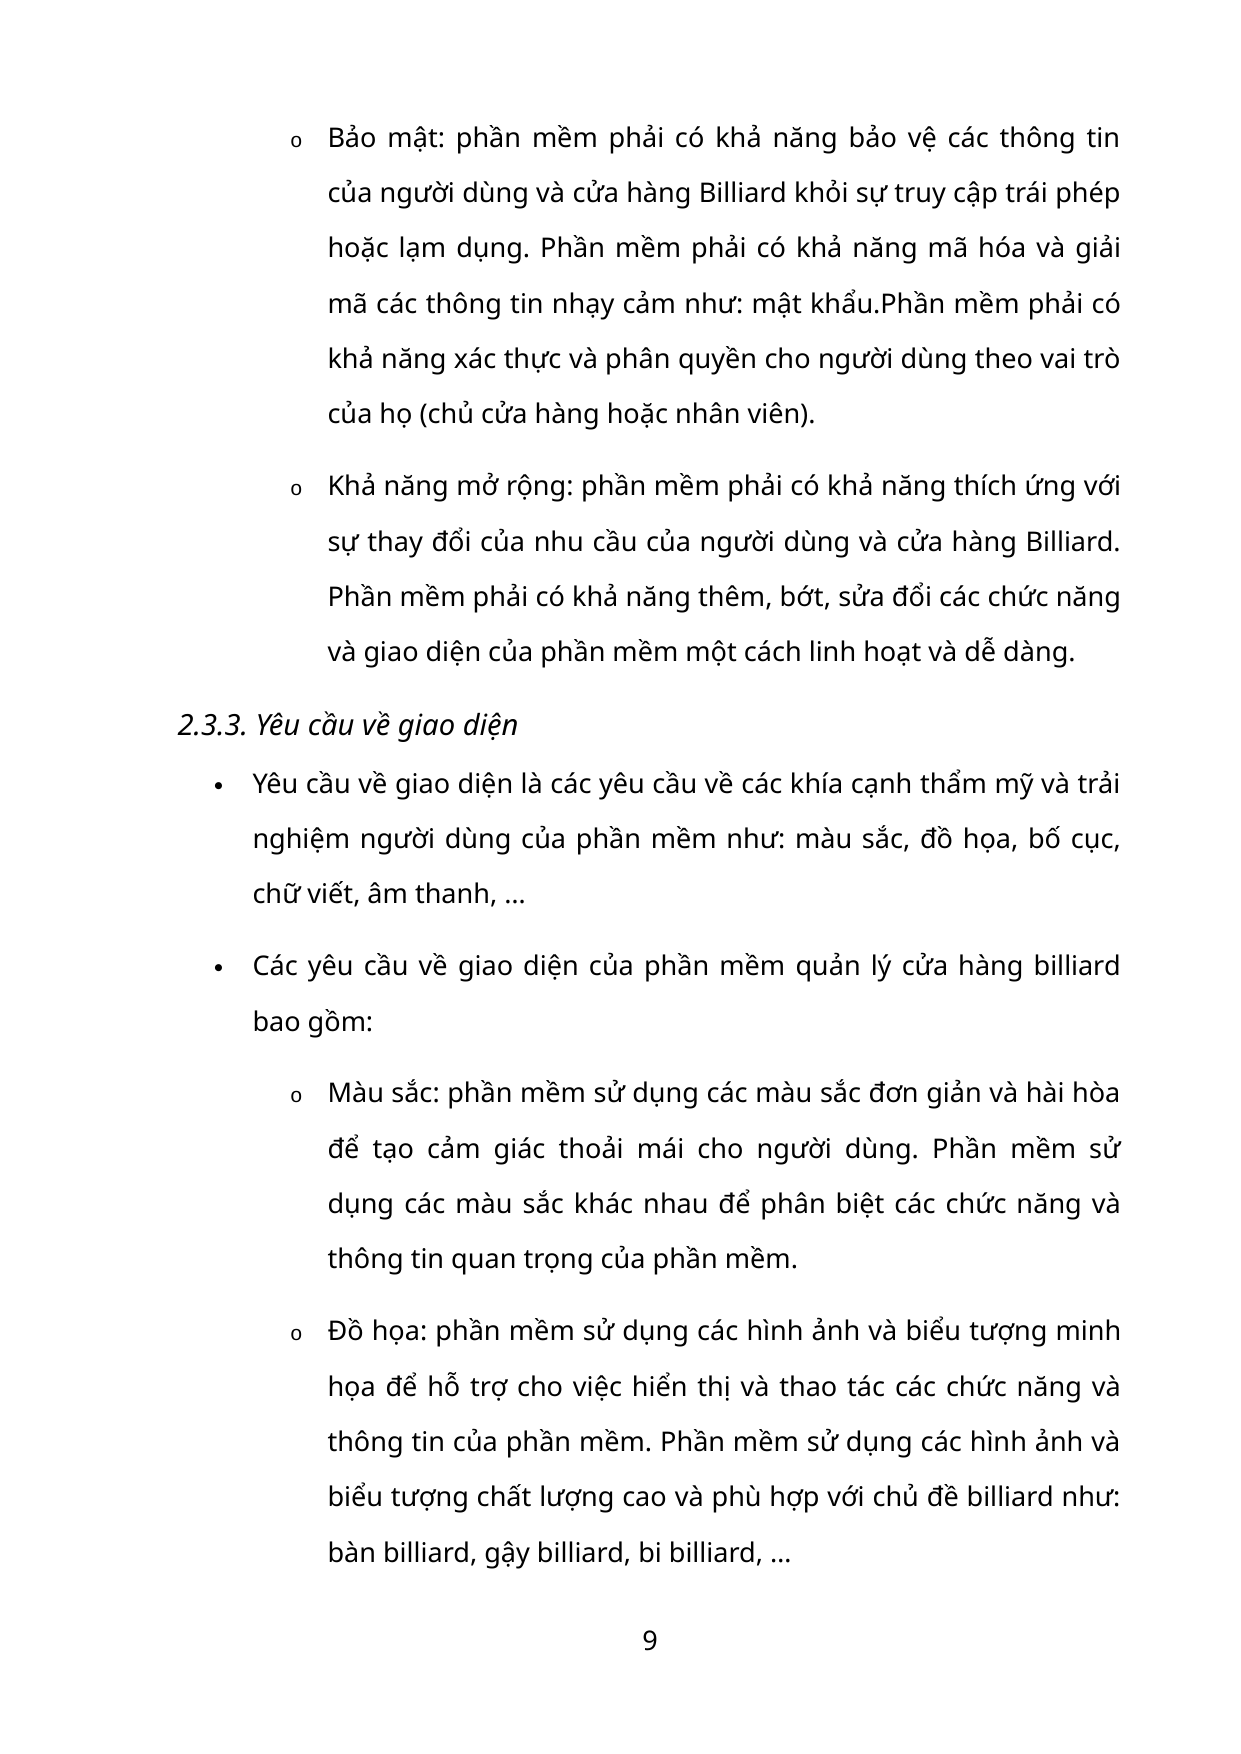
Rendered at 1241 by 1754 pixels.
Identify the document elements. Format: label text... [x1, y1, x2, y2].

list Các yêu cầu về giao diện của phần mềm quản lý cửa hàng billiard bao gồm: [215, 947, 1122, 1039]
list Bảo mật: phần mềm phải có khả năng bảo vệ các thông tin của người dùng và cửa hàng Billiard khỏi sự truy cập trái phép hoặc lạm dụng. Phần mềm phải có khả năng mã hóa và giải mã các thông tin nhạy cảm như: mật khẩu.Phần mềm phải có khả năng xác thực và phân quyền cho người dùng theo vai trò của họ (chủ cửa hàng hoặc nhân viên). [290, 118, 1122, 432]
list Màu sắc: phần mềm sử dụng các màu sắc đơn giản và hài hòa để tạo cảm giác thoải mái cho người dùng. Phần mềm sử dụng các màu sắc khác nhau để phân biệt các chức năng và thông tin quan trọng của phần mềm. [290, 1074, 1122, 1277]
list Yêu cầu về giao diện là các yêu cầu về các khía cạnh thẩm mỹ và trải nghiệm người dùng của phần mềm như: màu sắc, đồ họa, bố cục, chữ viết, âm thanh, … [215, 764, 1122, 912]
list Khả năng mở rộng: phần mềm phải có khả năng thích ứng với sự thay đổi của nhu cầu của người dùng và cửa hàng Billiard. Phần mềm phải có khả năng thêm, bớt, sửa đổi các chức năng và giao diện của phần mềm một cách linh hoạt và dễ dàng. [290, 467, 1122, 669]
subtitle 2.3.3. Yêu cầu về giao diện [177, 704, 1122, 744]
list Đồ họa: phần mềm sử dụng các hình ảnh và biểu tượng minh họa để hỗ trợ cho việc hiển thị và thao tác các chức năng và thông tin của phần mềm. Phần mềm sử dụng các hình ảnh và biểu tượng chất lượng cao và phù hợp với chủ đề billiard như: bàn billiard, gậy billiard, bi billiard, … [290, 1312, 1122, 1570]
